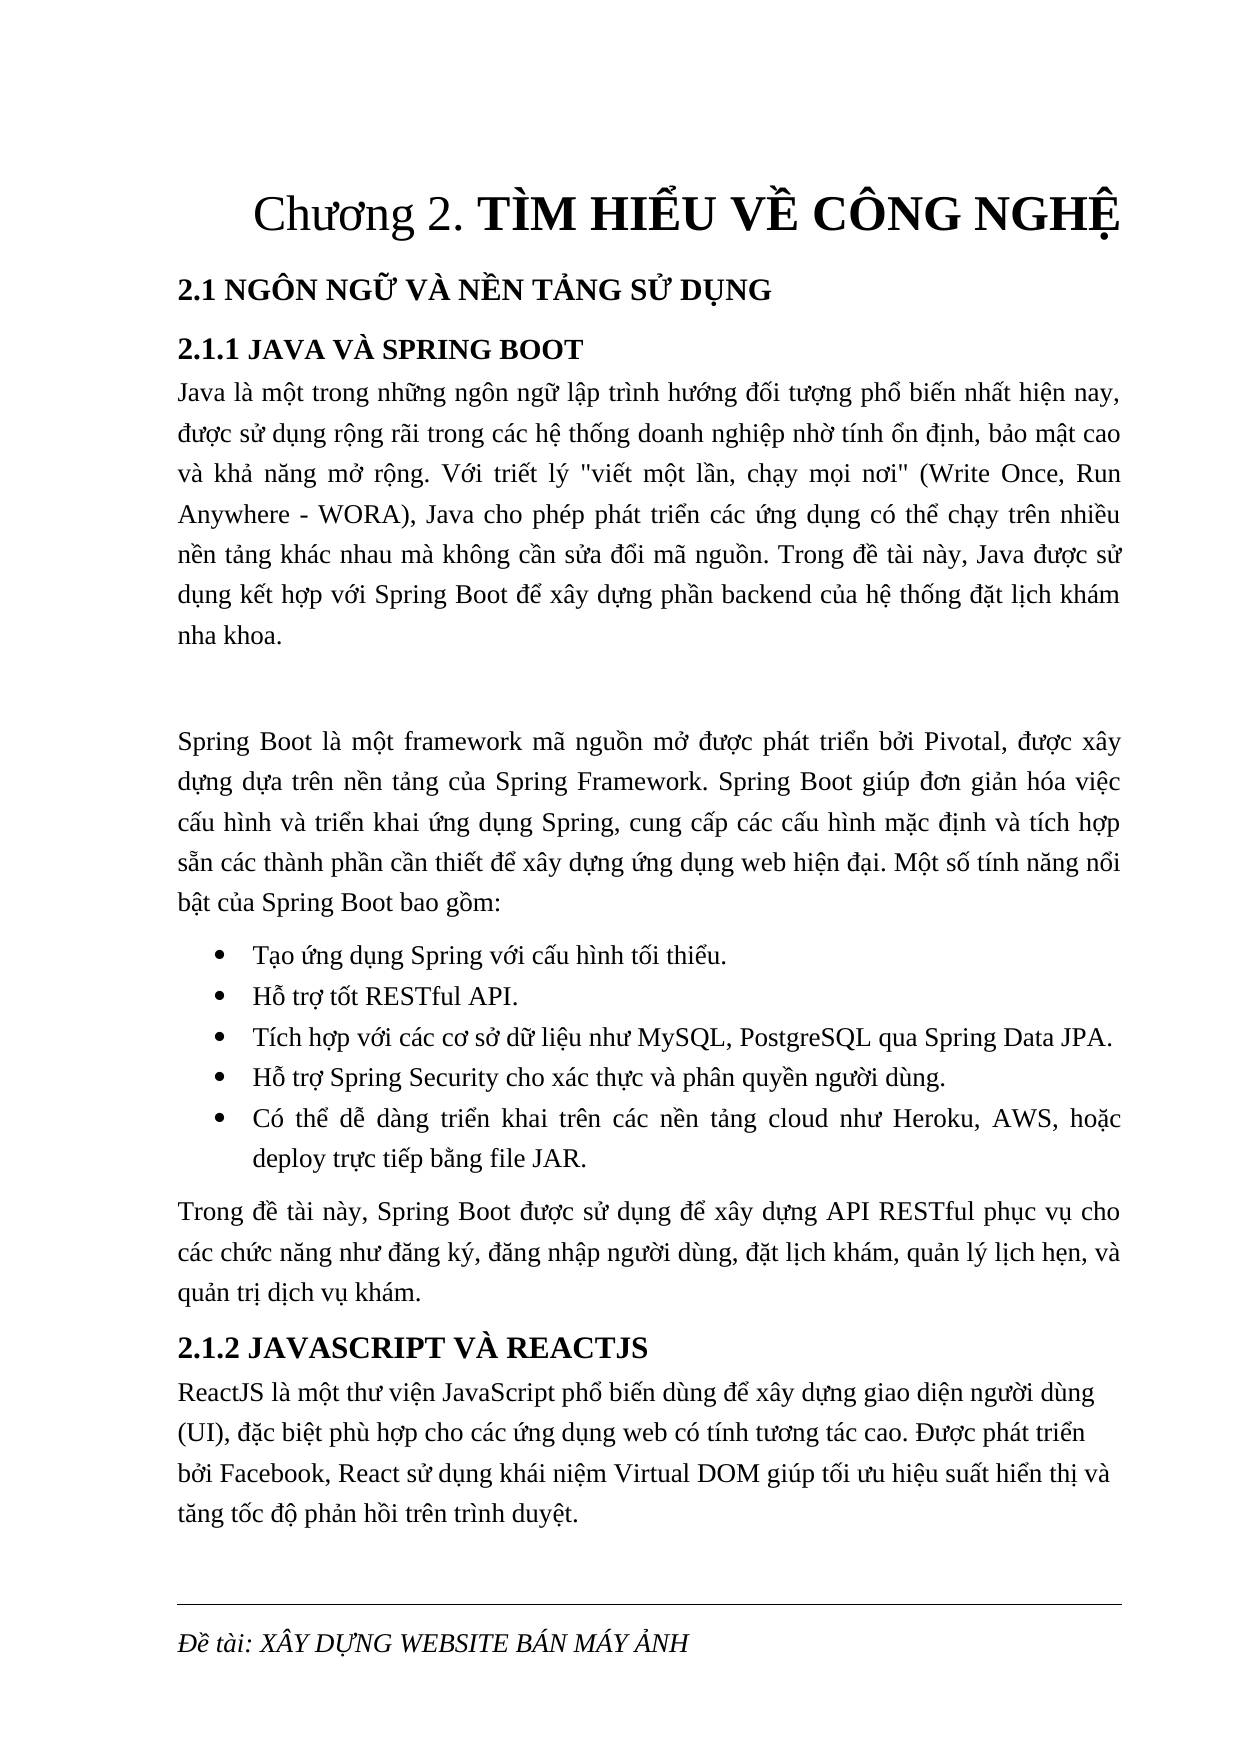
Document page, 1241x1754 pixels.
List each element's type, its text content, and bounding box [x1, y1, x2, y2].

text 2.1.1 Java và Spring Boot [177, 330, 1122, 366]
text ReactJS là một thư viện JavaScript phổ biến dùng để xây dựng giao diện người dùng (UI), đặc biệt phù hợp cho các ứng dụng web có tính tương tác cao. Được phát triển bởi Facebook, React sử dụng khái niệm Virtual DOM giúp tối ưu hiệu suất hiển thị và tăng tốc độ phản hồi trên trình duyệt. [177, 1376, 1122, 1528]
text Spring Boot là một framework mã nguồn mở được phát triển bởi Pivotal, được xây dựng dựa trên nền tảng của Spring Framework. Spring Boot giúp đơn giản hóa việc cấu hình và triển khai ứng dụng Spring, cung cấp các cấu hình mặc định và tích hợp sẵn các thành phần cần thiết để xây dựng ứng dụng web hiện đại. Một số tính năng nổi bật của Spring Boot bao gồm: [177, 725, 1122, 918]
text Chương 2. TÌM HIỂU VỀ CÔNG NGHỆ [177, 183, 1122, 241]
text 2.1 Ngôn ngữ và nền tảng sử dụng [177, 271, 1122, 307]
list Tạo ứng dụng Spring với cấu hình tối thiểu. [215, 939, 1122, 971]
list Hỗ trợ Spring Security cho xác thực và phân quyền người dùng. [215, 1061, 1122, 1093]
text Trong đề tài này, Spring Boot được sử dụng để xây dựng API RESTful phục vụ cho các chức năng như đăng ký, đăng nhập người dùng, đặt lịch khám, quản lý lịch hẹn, và quản trị dịch vụ khám. [177, 1195, 1122, 1307]
list Có thể dễ dàng triển khai trên các nền tảng cloud như Heroku, AWS, hoặc deploy trực tiếp bằng file JAR. [215, 1102, 1122, 1174]
text Java là một trong những ngôn ngữ lập trình hướng đối tượng phổ biến nhất hiện nay, được sử dụng rộng rãi trong các hệ thống doanh nghiệp nhờ tính ổn định, bảo mật cao và khả năng mở rộng. Với triết lý "viết một lần, chạy mọi nơi" (Write Once, Run Anywhere - WORA), Java cho phép phát triển các ứng dụng có thể chạy trên nhiều nền tảng khác nhau mà không cần sửa đổi mã nguồn. Trong đề tài này, Java được sử dụng kết hợp với Spring Boot để xây dựng phần backend của hệ thống đặt lịch khám nha khoa. [177, 377, 1122, 650]
list Hỗ trợ tốt RESTful API. [215, 980, 1122, 1011]
list Tích hợp với các cơ sở dữ liệu như MySQL, PostgreSQL qua Spring Data JPA. [215, 1021, 1122, 1052]
text 2.1.2 JavaScript và ReactJS [177, 1329, 1122, 1365]
